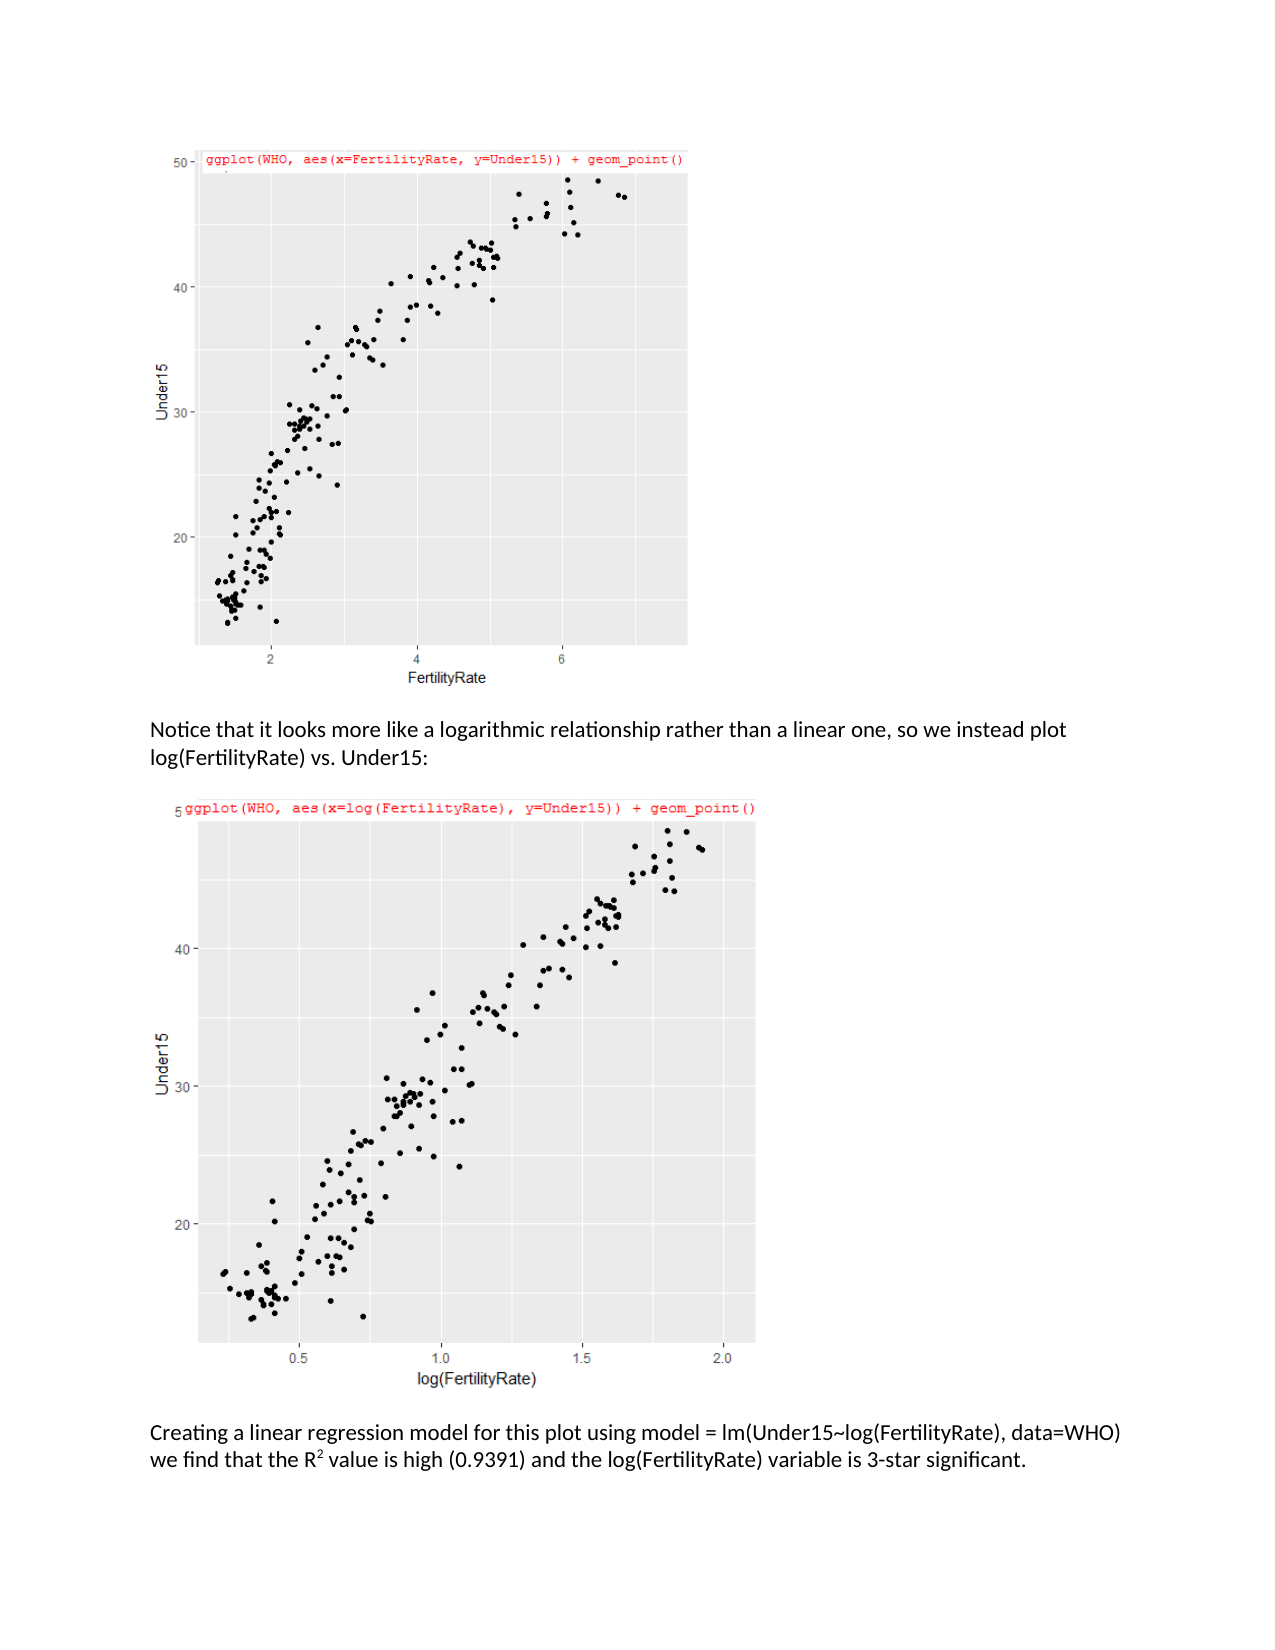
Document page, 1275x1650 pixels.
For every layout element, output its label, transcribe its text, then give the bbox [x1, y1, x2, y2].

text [150, 1418, 1125, 1474]
text Notice that it looks more like a logarithmic relationship rather than a linear one, so we instead plot log(FertilityRate) vs. Under15: [150, 716, 1125, 772]
picture [150, 150, 688, 688]
picture [150, 799, 760, 1390]
